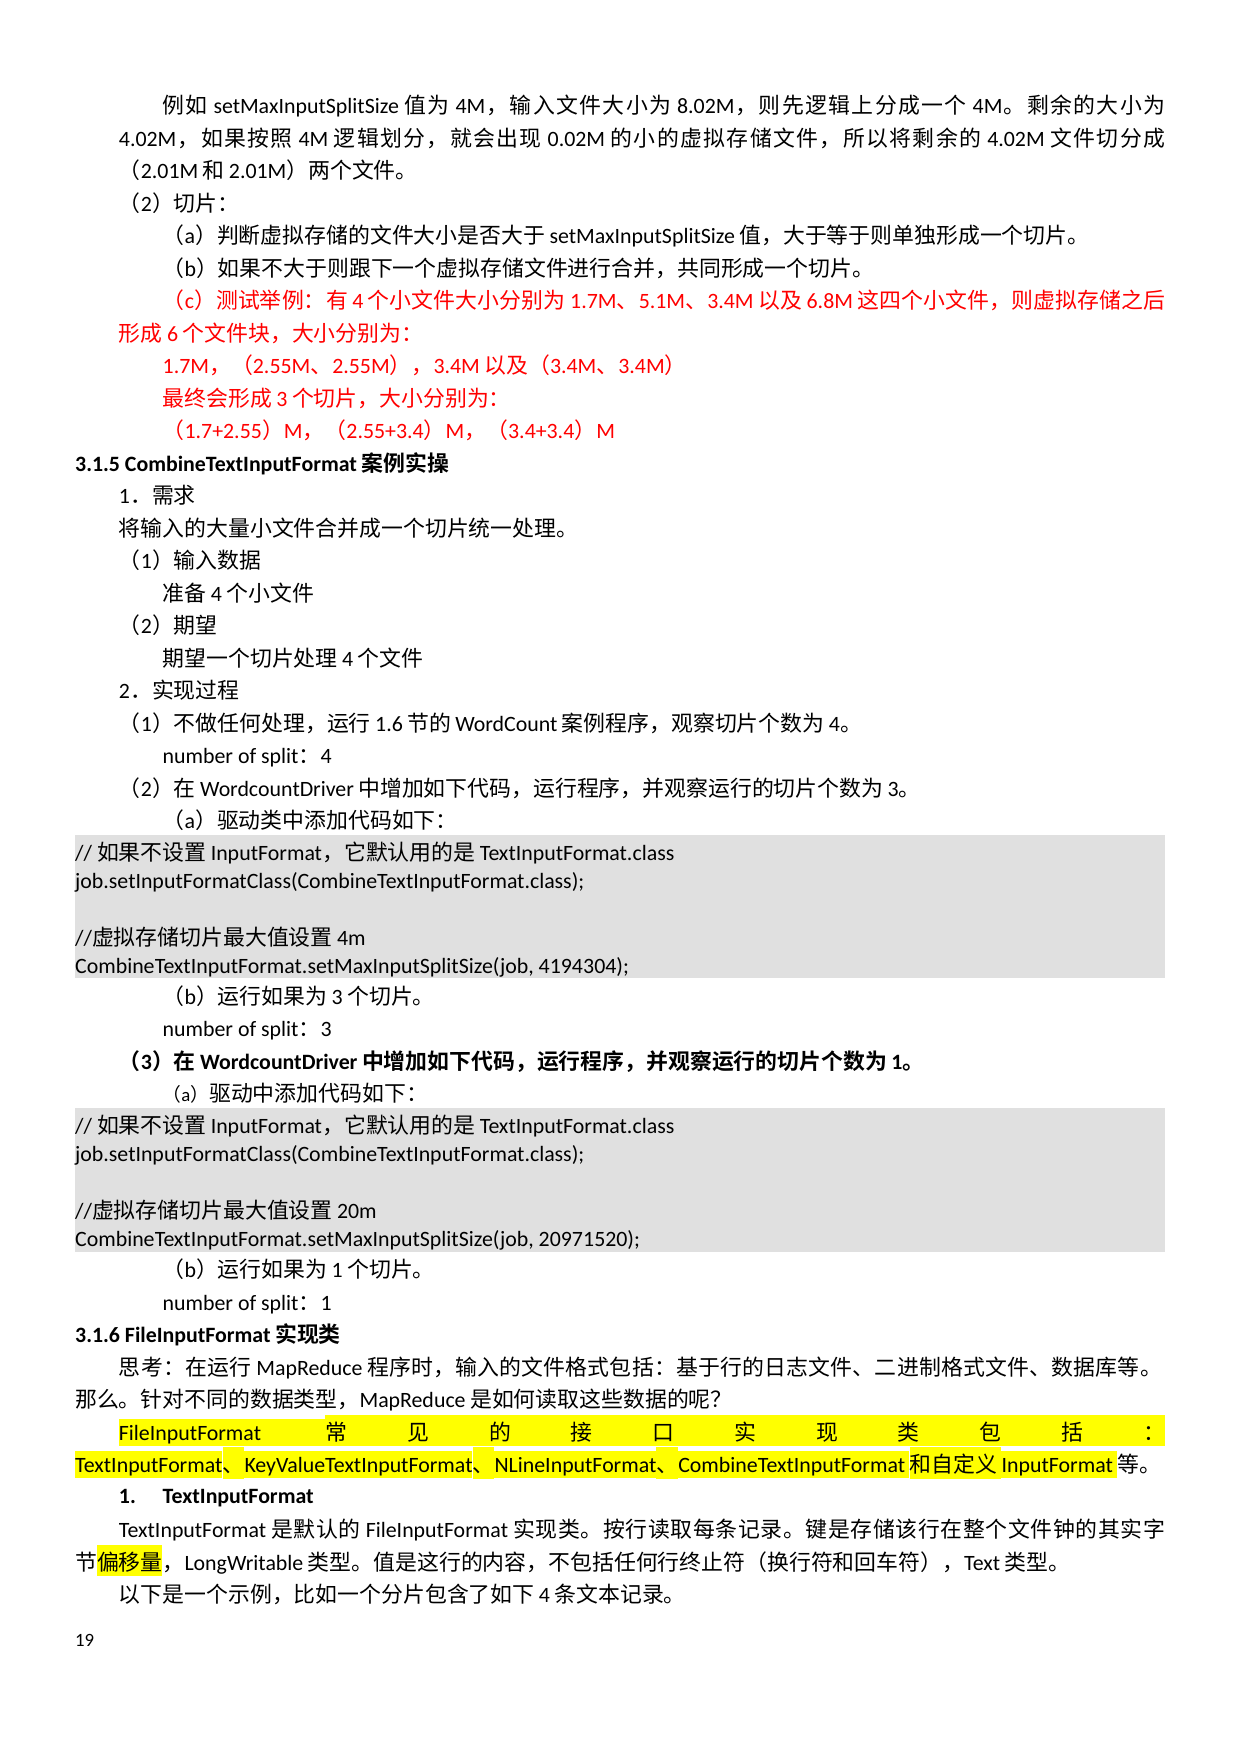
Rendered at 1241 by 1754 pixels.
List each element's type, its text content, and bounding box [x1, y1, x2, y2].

text 1.7M，（2.55M、2.55M），3.4M以及（3.4M、3.4M） [119, 348, 1165, 380]
text CombineTextInputFormat.setMaxInputSplitSize(job, 20971520); [75, 1225, 1165, 1252]
text （2）在WordcountDriver中增加如下代码，运行程序，并观察运行的切片个数为3。 [75, 770, 1165, 803]
text 准备4个小文件 [119, 575, 1165, 608]
list 以下是一个示例，比如一个分片包含了如下4条文本记录。 [75, 1577, 1165, 1609]
text 期望一个切片处理4个文件 [119, 640, 1165, 673]
text number of split：3 [119, 1011, 1165, 1043]
text （b）运行如果为3个切片。 [75, 978, 1121, 1011]
text job.setInputFormatClass(CombineTextInputFormat.class); [75, 1140, 1165, 1167]
text （1）不做任何处理，运行1.6节的WordCount案例程序，观察切片个数为4。 [75, 705, 1165, 738]
text （2）切片： [75, 185, 1165, 218]
text // 如果不设置InputFormat，它默认用的是TextInputFormat.class [75, 835, 1165, 867]
text 2．实现过程 [75, 673, 1165, 705]
text （3）在WordcountDriver中增加如下代码，运行程序，并观察运行的切片个数为1。 [75, 1043, 1165, 1076]
text （1）输入数据 [75, 543, 1165, 575]
text （a）驱动类中添加代码如下： [119, 803, 1165, 835]
text （a）驱动中添加代码如下： [75, 1076, 1165, 1108]
text 思考：在运行MapReduce程序时，输入的文件格式包括：基于行的日志文件、二进制格式文件、数据库等。那么。针对不同的数据类型，MapReduce是如何读取这些数据的呢？ [75, 1349, 1165, 1414]
text （a）判断虚拟存储的文件大小是否大于setMaxInputSplitSize值，大于等于则单独形成一个切片。 [119, 218, 1165, 250]
text job.setInputFormatClass(CombineTextInputFormat.class); [75, 867, 1165, 893]
text （b）运行如果为1个切片。 [119, 1252, 1165, 1284]
text TextInputFormat是默认的FileInputFormat实现类。按行读取每条记录。键是存储该行在整个文件钟的其实字节偏移量，LongWritable类型。值是这行的内容，不包括任何行终止符（换行符和回车符），Text类型。 [75, 1512, 1165, 1577]
text （2）期望 [75, 608, 1165, 640]
text 将输入的大量小文件合并成一个切片统一处理。 [75, 510, 1165, 543]
text 最终会形成3个切片，大小分别为： [119, 380, 1165, 413]
list TextInputFormat [75, 1479, 1165, 1512]
subtitle 3.1.5 CombineTextInputFormat案例实操 [75, 445, 1165, 478]
text FileInputFormat常见的接口实现类包括：TextInputFormat、KeyValueTextInputFormat、NLineInputFormat、CombineTextInputFormat和自定义InputFormat等。 [75, 1414, 1165, 1479]
text number of split：1 [119, 1284, 1165, 1317]
text 1．需求 [75, 478, 1165, 510]
text //虚拟存储切片最大值设置4m [75, 920, 1165, 952]
text （c）测试举例：有4个小文件大小分别为1.7M、5.1M、3.4M以及6.8M这四个小文件，则虚拟存储之后形成6个文件块，大小分别为： [119, 283, 1165, 348]
text CombineTextInputFormat.setMaxInputSplitSize(job, 4194304); [75, 952, 1165, 978]
text 例如setMaxInputSplitSize值为4M，输入文件大小为8.02M，则先逻辑上分成一个4M。剩余的大小为4.02M，如果按照4M逻辑划分，就会出现0.02M的小的虚拟存储文件，所以将剩余的4.02M文件切分成（2.01M和2.01M）两个文件。 [119, 88, 1165, 185]
text （b）如果不大于则跟下一个虚拟存储文件进行合并，共同形成一个切片。 [119, 250, 1165, 283]
text （1.7+2.55）M，（2.55+3.4）M，（3.4+3.4）M [119, 413, 1165, 445]
text //虚拟存储切片最大值设置20m [75, 1193, 1165, 1225]
text number of split：4 [119, 738, 1121, 770]
subtitle 3.1.6 FileInputFormat实现类 [75, 1317, 1165, 1349]
text // 如果不设置InputFormat，它默认用的是TextInputFormat.class [75, 1108, 1165, 1140]
